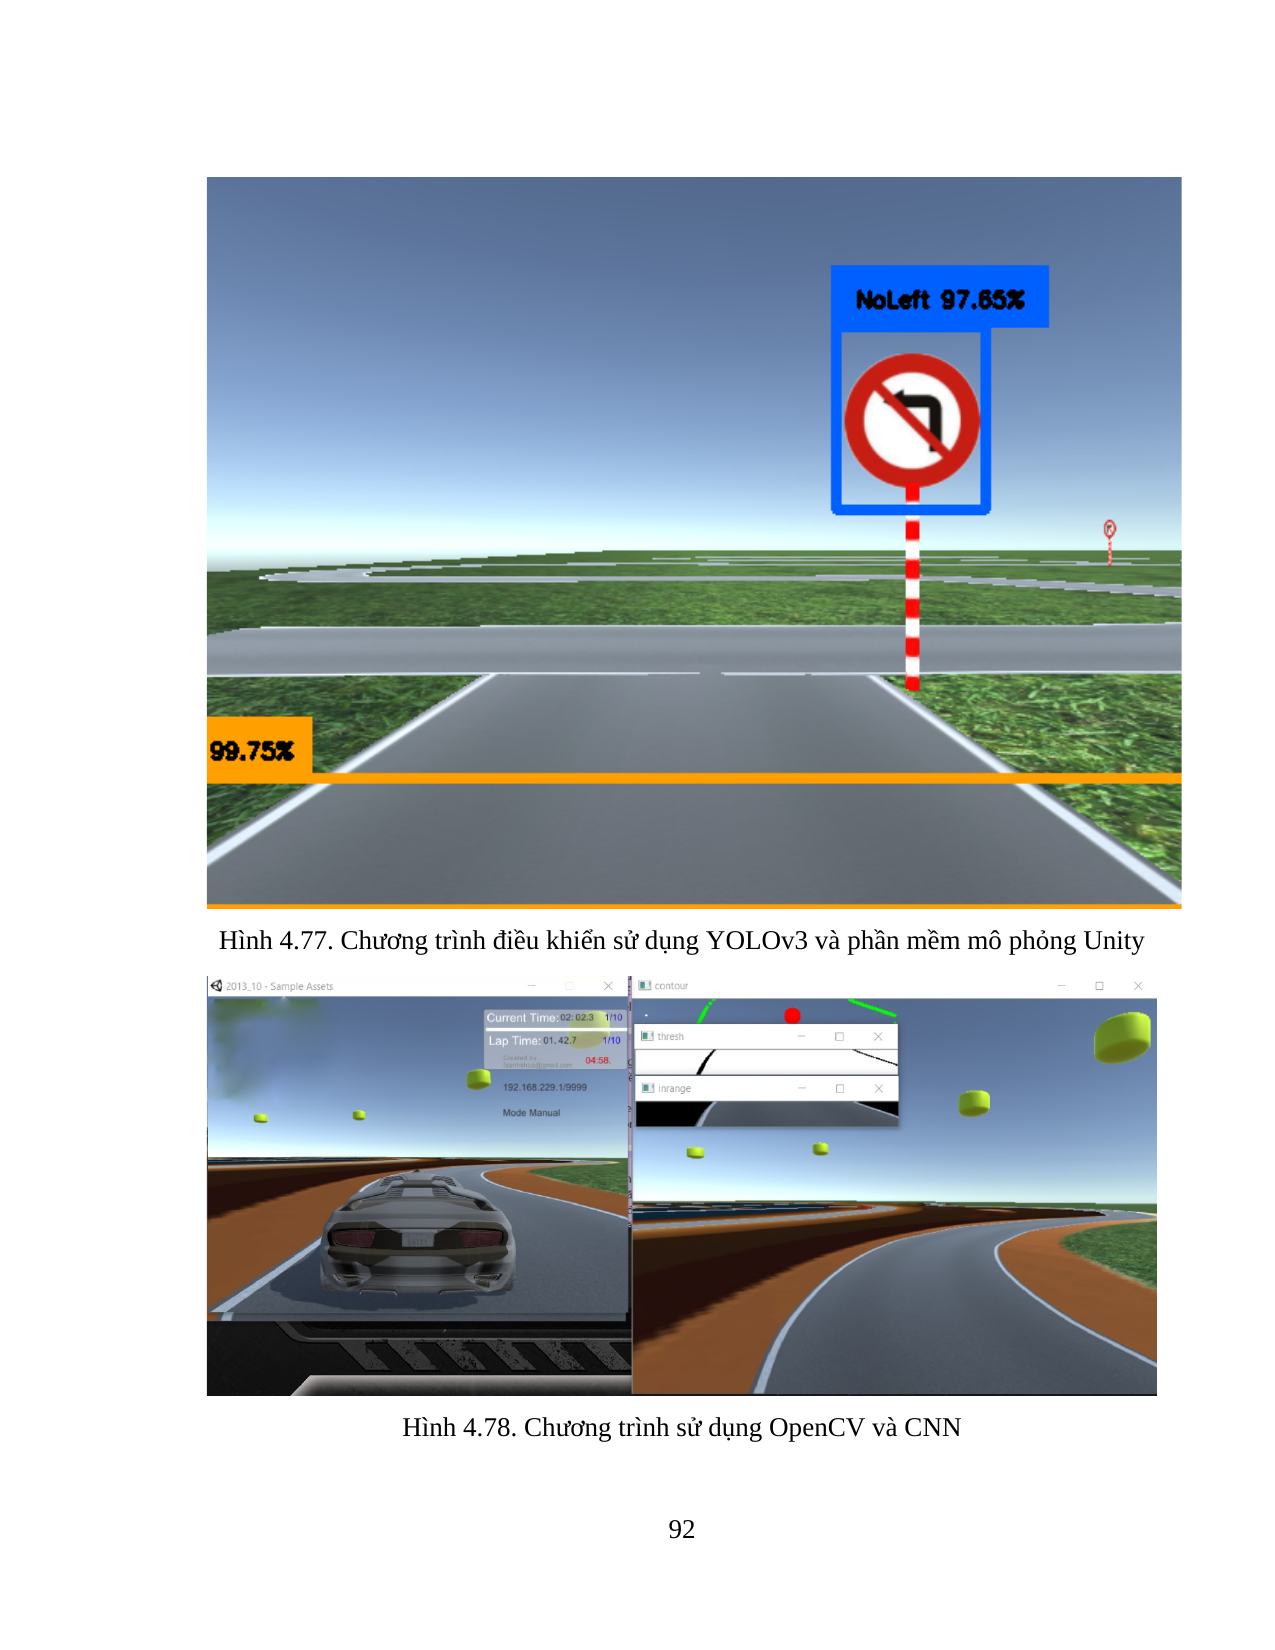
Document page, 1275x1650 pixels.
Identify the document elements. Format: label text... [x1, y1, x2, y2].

picture [206, 976, 1157, 1396]
picture [206, 177, 1182, 909]
